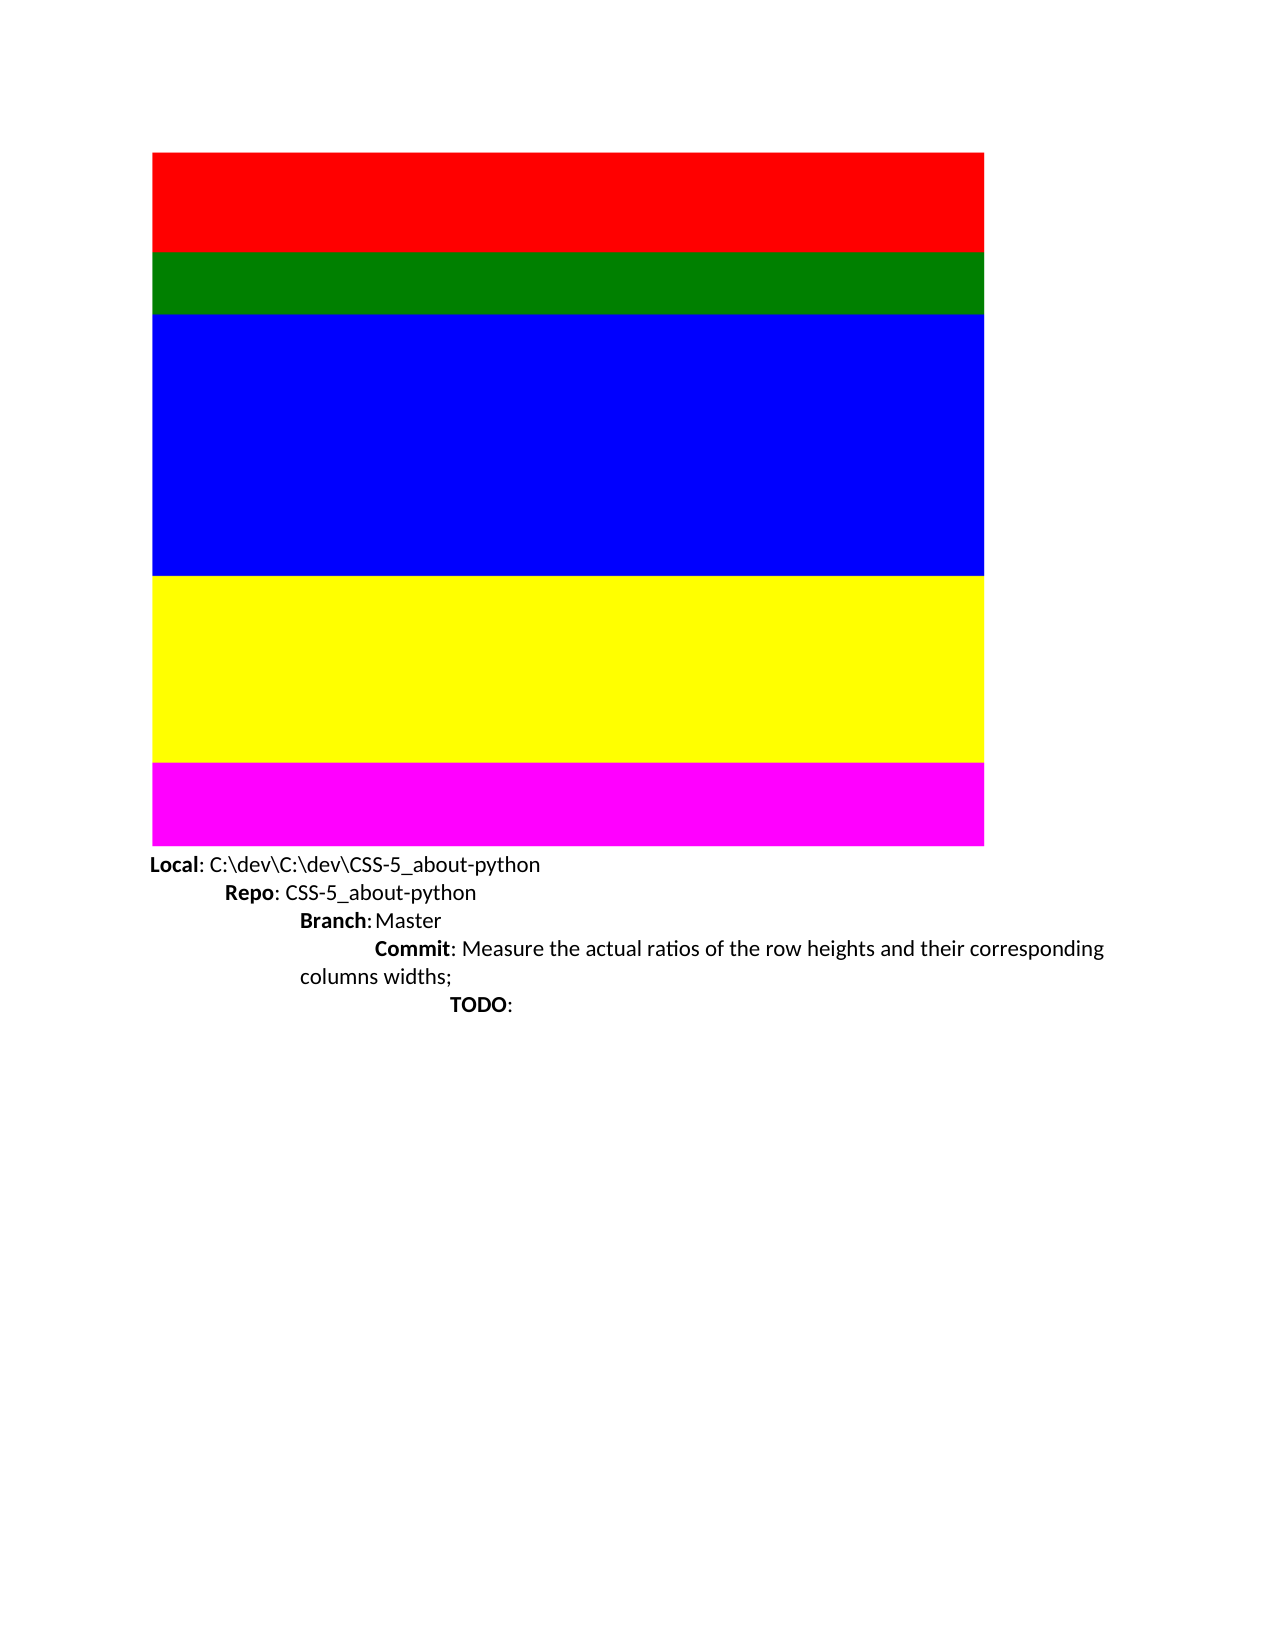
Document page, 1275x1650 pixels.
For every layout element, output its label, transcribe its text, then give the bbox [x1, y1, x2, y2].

text Branch: Master [150, 906, 1125, 934]
text Repo: CSS-5_about-python [150, 878, 1125, 906]
text Commit: Measure the actual ratios of the row heights and their corresponding columns widths; [300, 934, 1125, 990]
text Local: C:\dev\C:\dev\CSS-5_about-python [150, 850, 1125, 878]
picture [150, 150, 988, 850]
text TODO: [375, 990, 1125, 1018]
